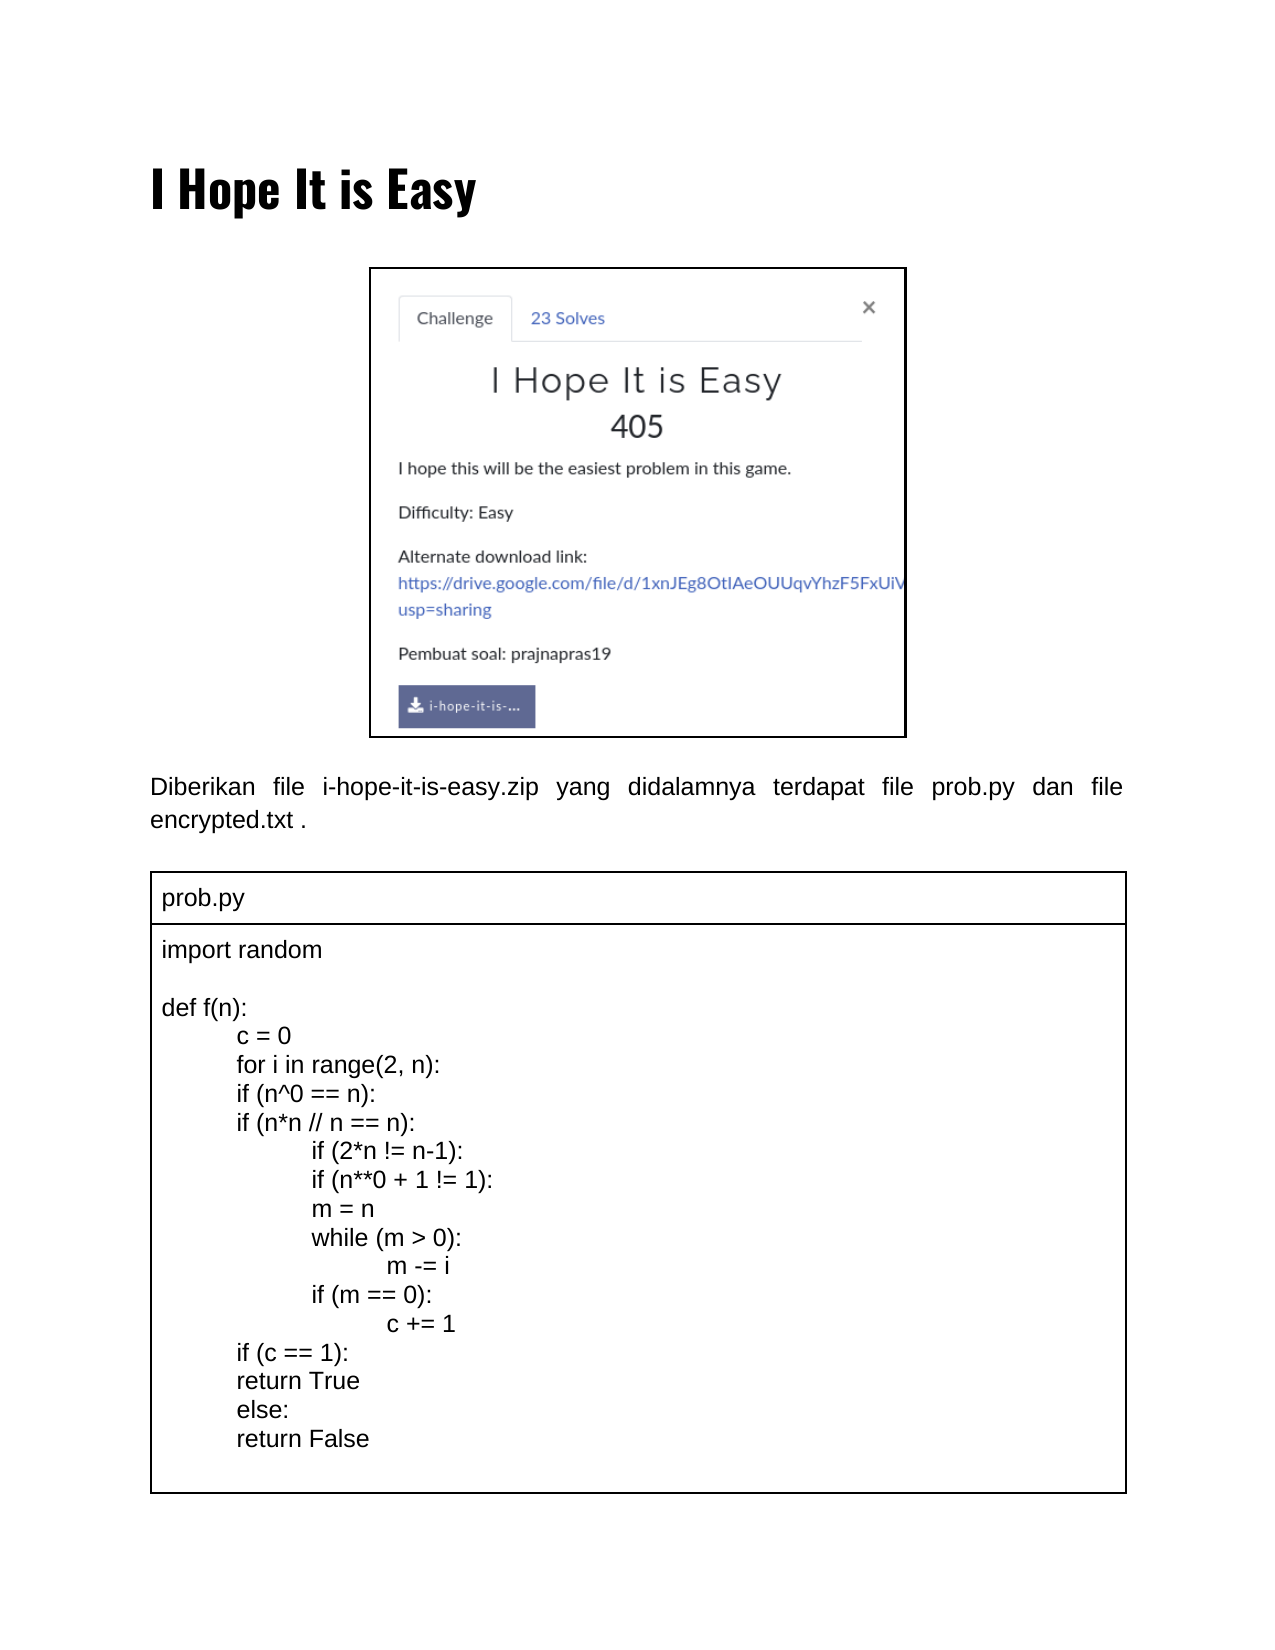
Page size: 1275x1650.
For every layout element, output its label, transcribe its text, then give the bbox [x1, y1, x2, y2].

picture [371, 269, 904, 736]
text Diberikan file i-hope-it-is-easy.zip yang didalamnya terdapat file prob.py dan file encrypted.txt . [150, 772, 1125, 834]
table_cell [152, 925, 1125, 1492]
table_header prob.py [152, 873, 1125, 923]
subtitle I Hope It is Easy [150, 150, 1125, 224]
